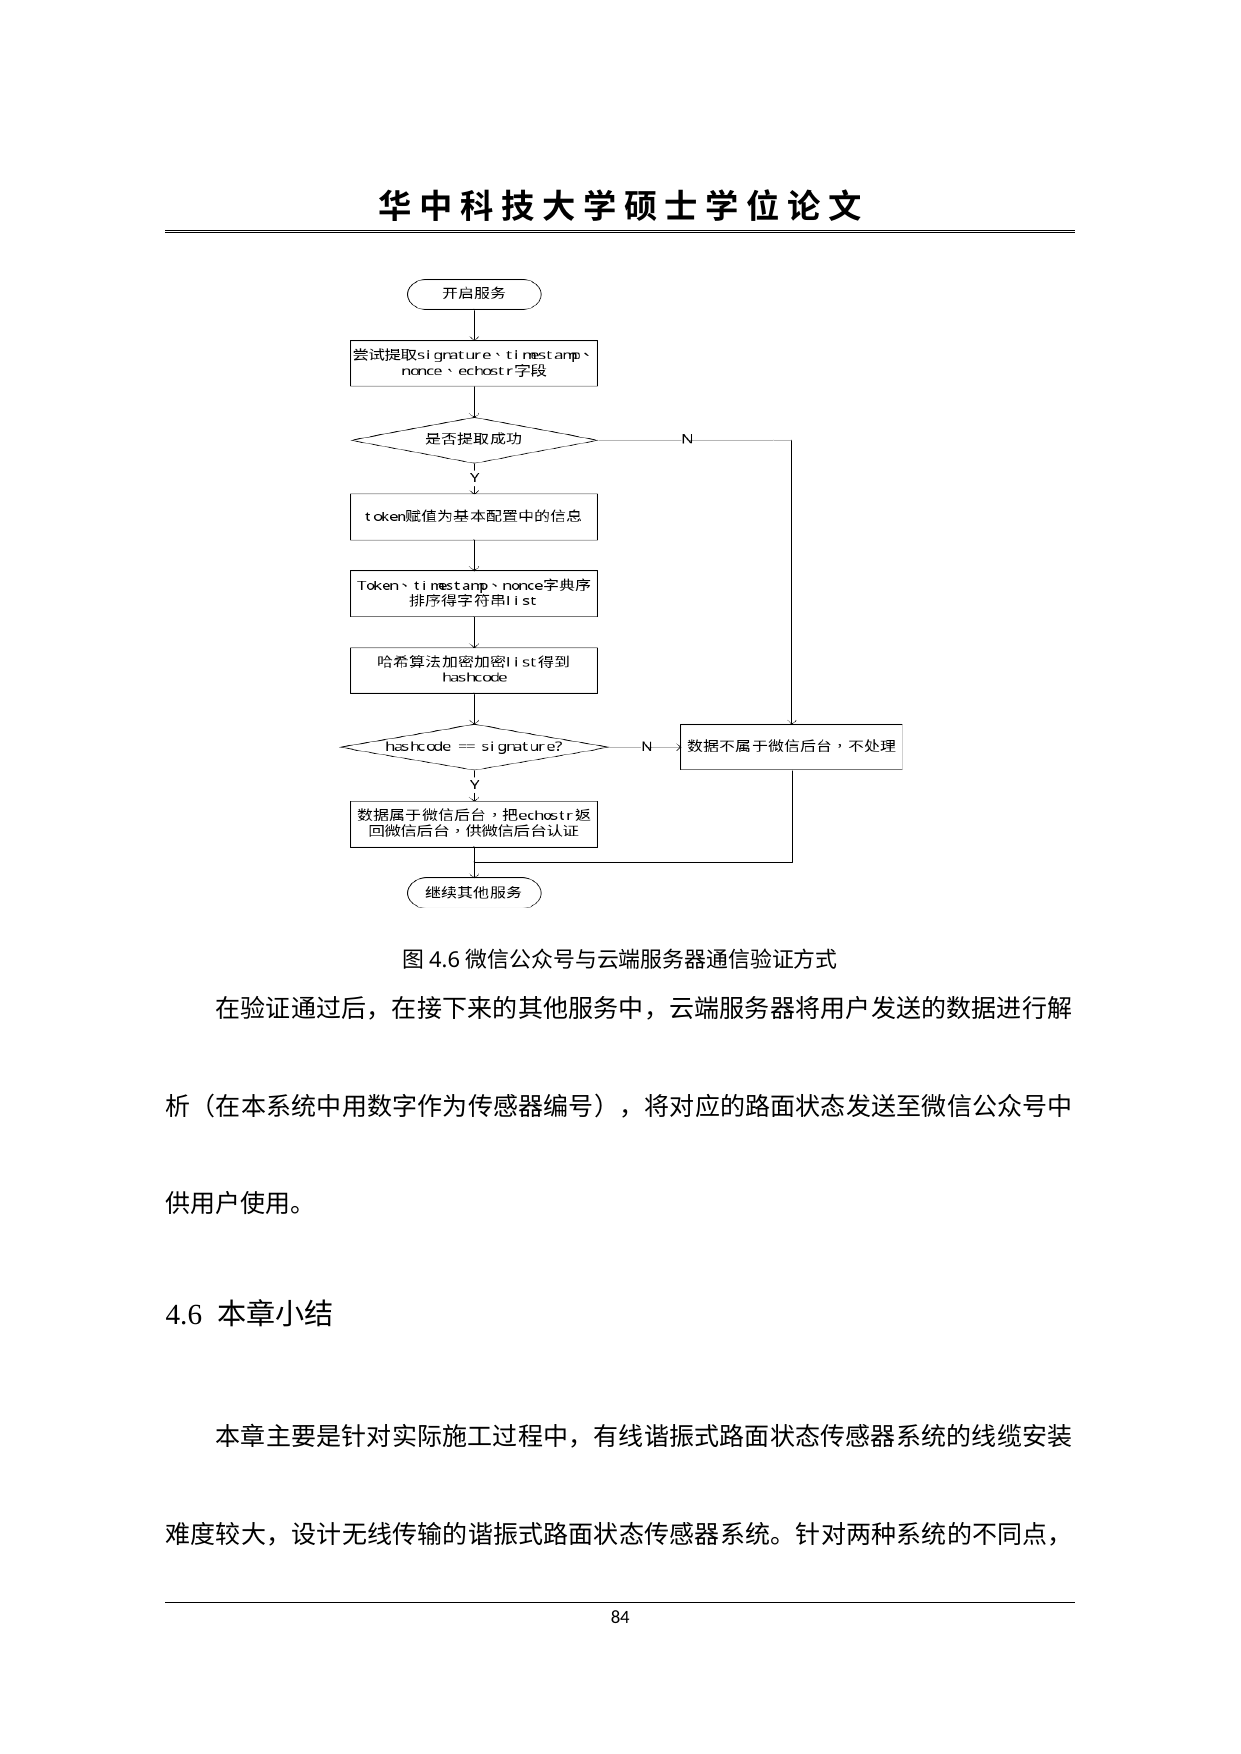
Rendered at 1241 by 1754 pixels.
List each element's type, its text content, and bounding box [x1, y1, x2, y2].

text 在验证通过后，在接下来的其他服务中，云端服务器将用户发送的数据进行解析（在本系统中用数字作为传感器编号），将对应的路面状态发送至微信公众号中供用户使用。 [165, 974, 1075, 1234]
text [165, 1402, 1075, 1565]
list 本章小结 [165, 1279, 1075, 1344]
text 图4.6 微信公众号与云端服务器通信验证方式 [165, 942, 1075, 974]
